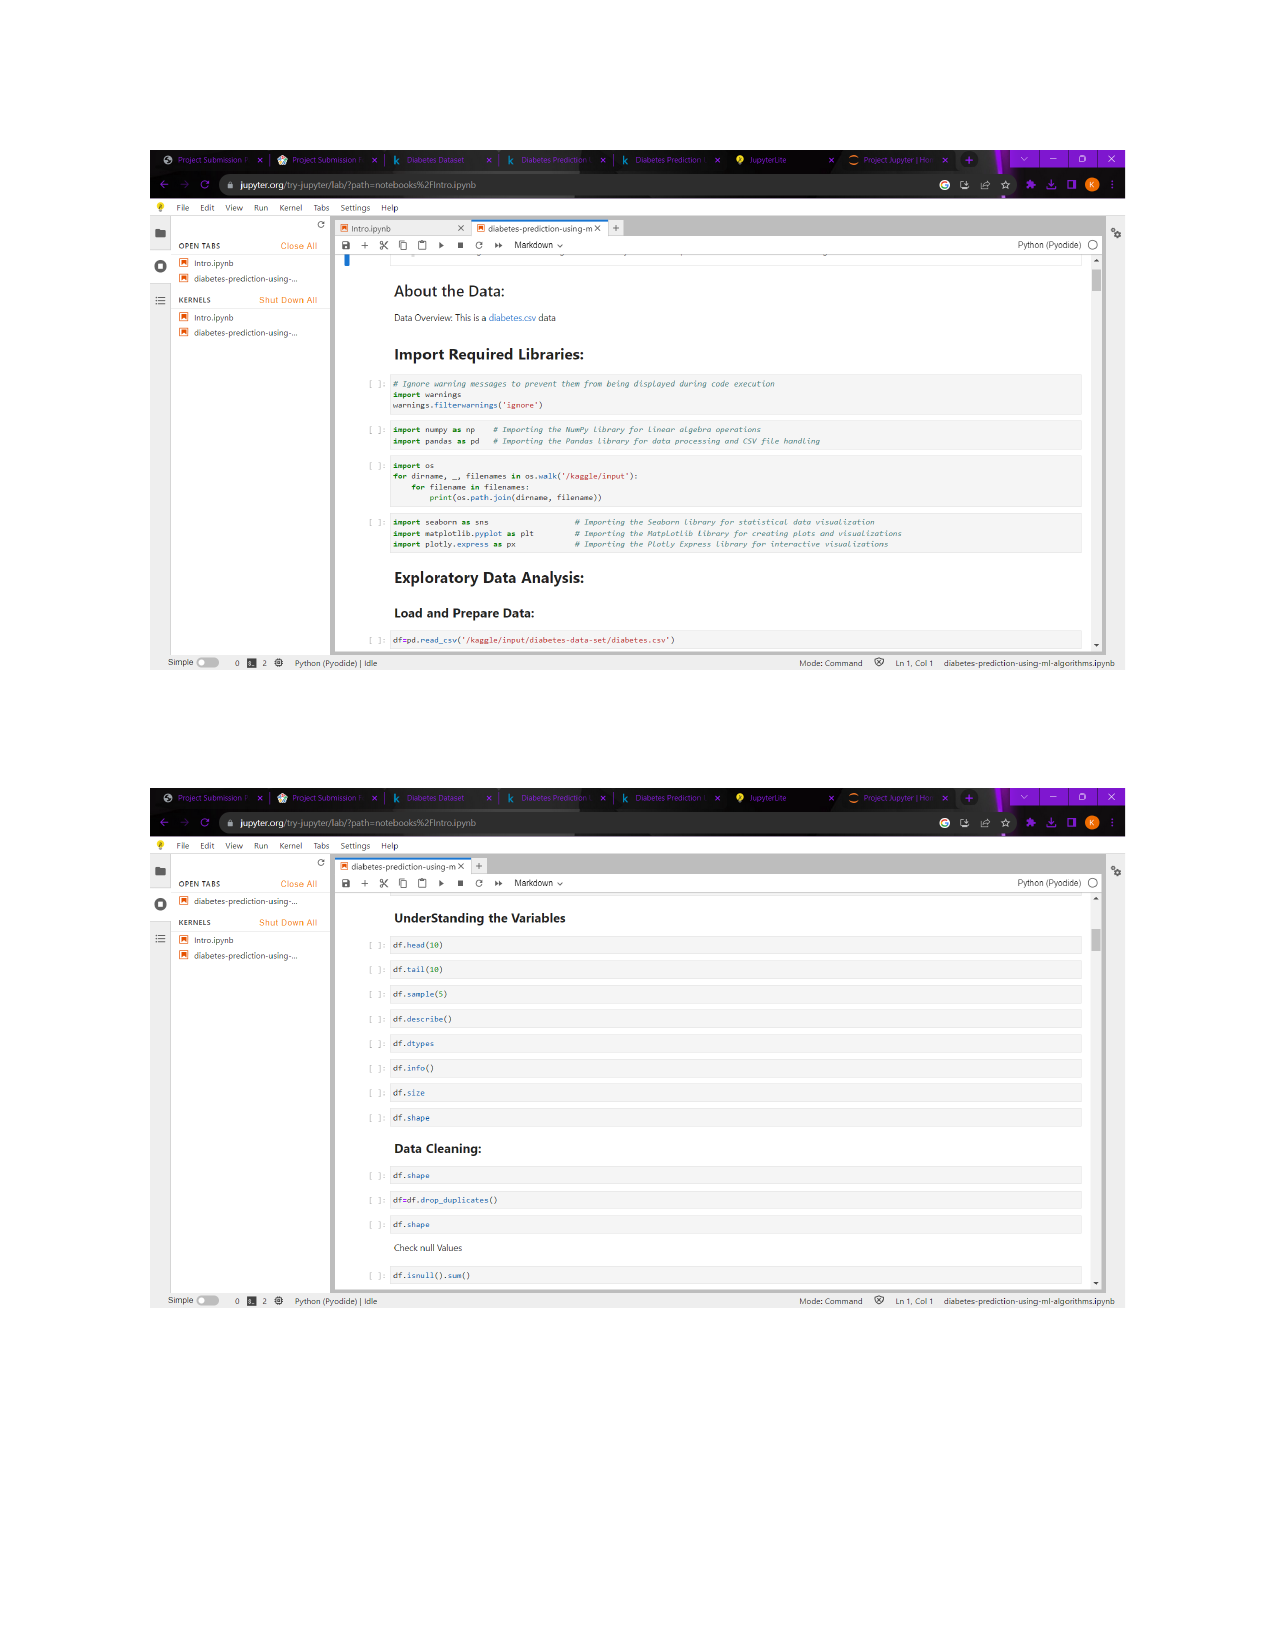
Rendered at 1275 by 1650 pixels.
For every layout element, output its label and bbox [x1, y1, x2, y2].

picture [150, 788, 1125, 1308]
picture [150, 150, 1125, 670]
